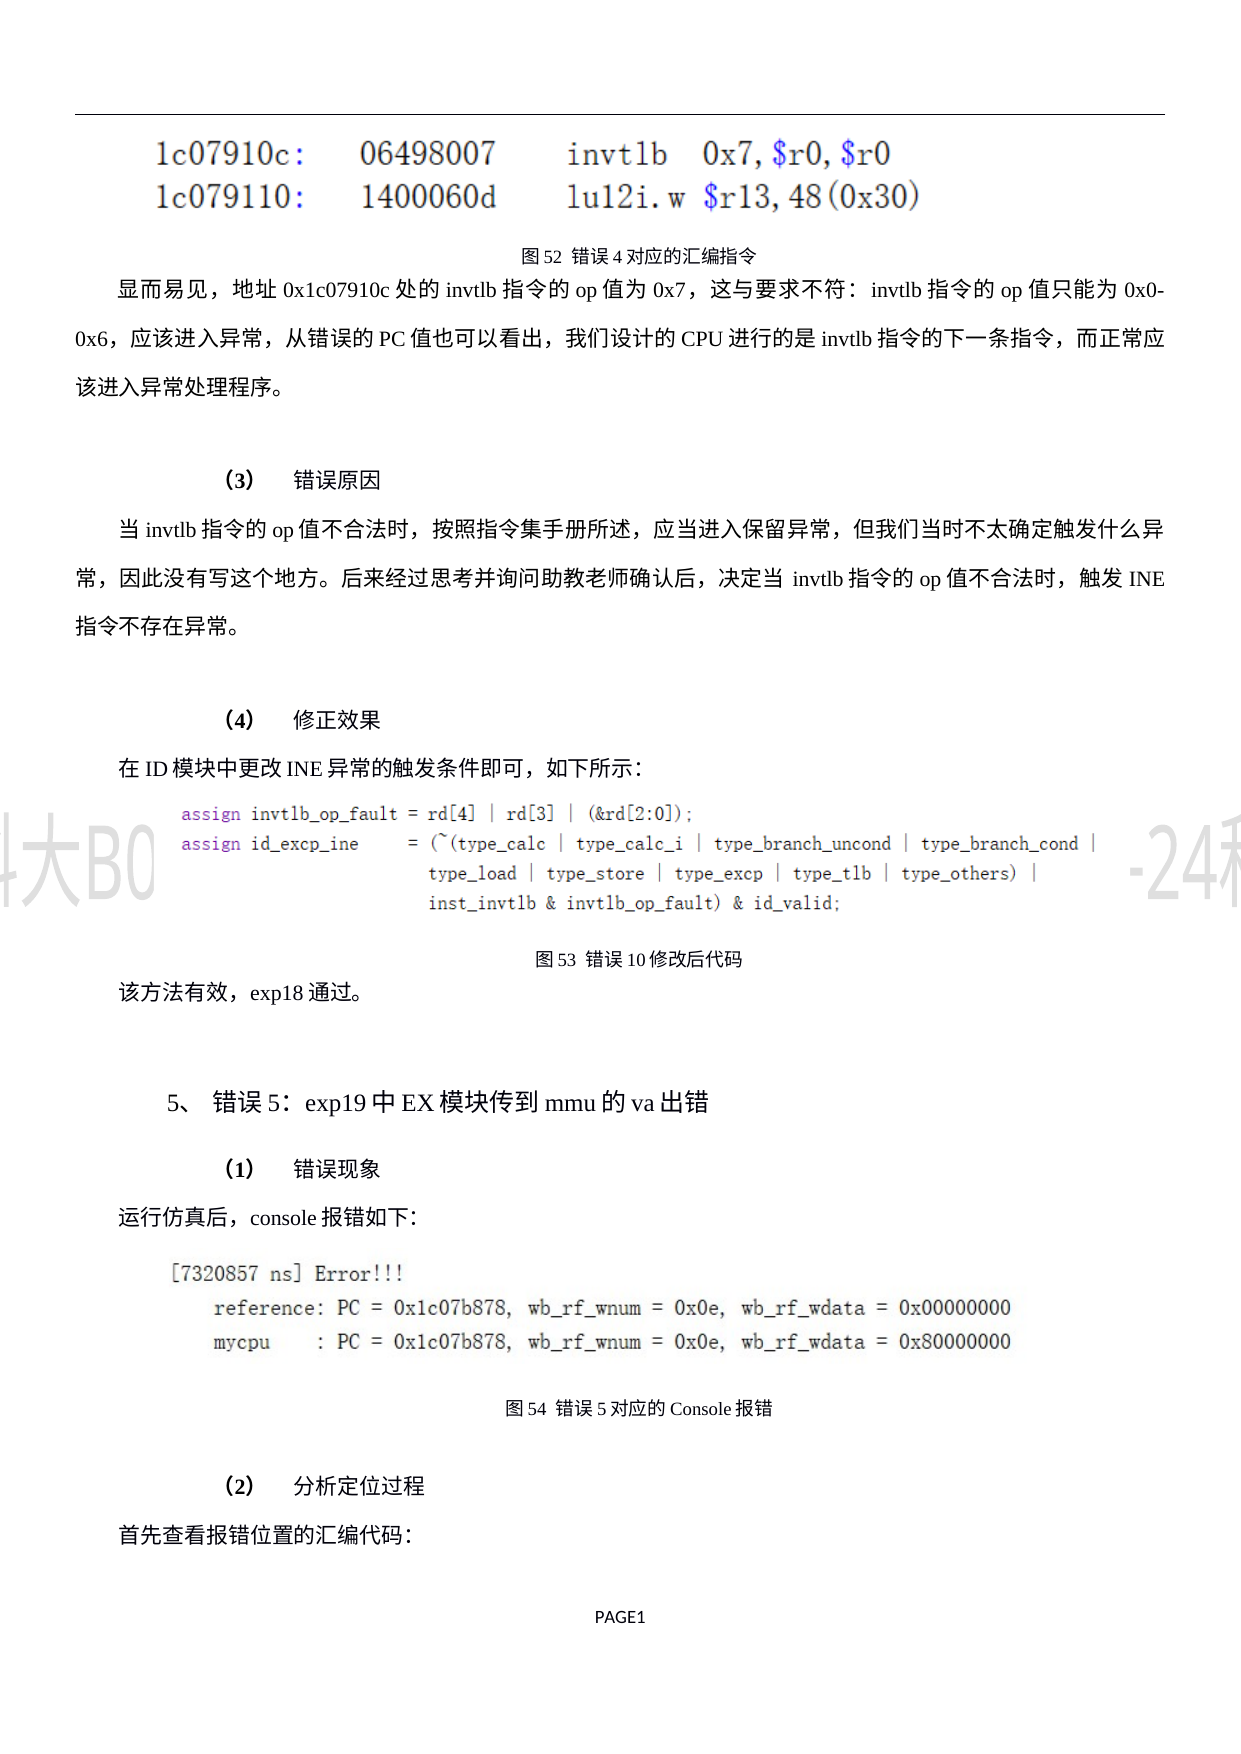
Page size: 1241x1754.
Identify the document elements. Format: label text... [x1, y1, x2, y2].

text 图53 错误10修改后代码 [75, 942, 1165, 975]
list 错误5：exp19中EX模块传到mmu的va出错 [167, 1068, 1165, 1133]
text 当invtlb指令的op值不合法时，按照指令集手册所述，应当进入保留异常，但我们当时不太确定触发什么异常，因此没有写这个地方。后来经过思考并询问助教老师确认后，决定当invtlb指令的op值不合法时，触发INE指令不存在异常。 [75, 511, 1165, 641]
list 错误原因 [212, 463, 1165, 496]
picture [153, 798, 1130, 917]
picture [140, 128, 1144, 217]
list 修正效果 [212, 702, 1165, 735]
list 错误现象 [212, 1151, 1165, 1184]
text 首先查看报错位置的汇编代码： [75, 1517, 1165, 1550]
text 显而易见，地址0x1c07910c处的invtlb指令的op值为0x7，这与要求不符：invtlb指令的op值只能为0x0-0x6，应该进入异常，从错误的PC值也可以看出，我们设计的CPU进行的是invtlb指令的下一条指令，而正常应该进入异常处理程序。 [75, 272, 1165, 402]
picture [168, 1248, 1116, 1364]
list 分析定位过程 [212, 1469, 1165, 1501]
text 运行仿真后，console报错如下： [75, 1200, 1165, 1232]
text 图54 错误5对应的Console报错 [75, 1391, 1165, 1424]
text 图52 错误4对应的汇编指令 [75, 239, 1165, 272]
text 该方法有效，exp18通过。 [75, 975, 1165, 1007]
text 在ID模块中更改INE异常的触发条件即可，如下所示： [75, 751, 1165, 783]
